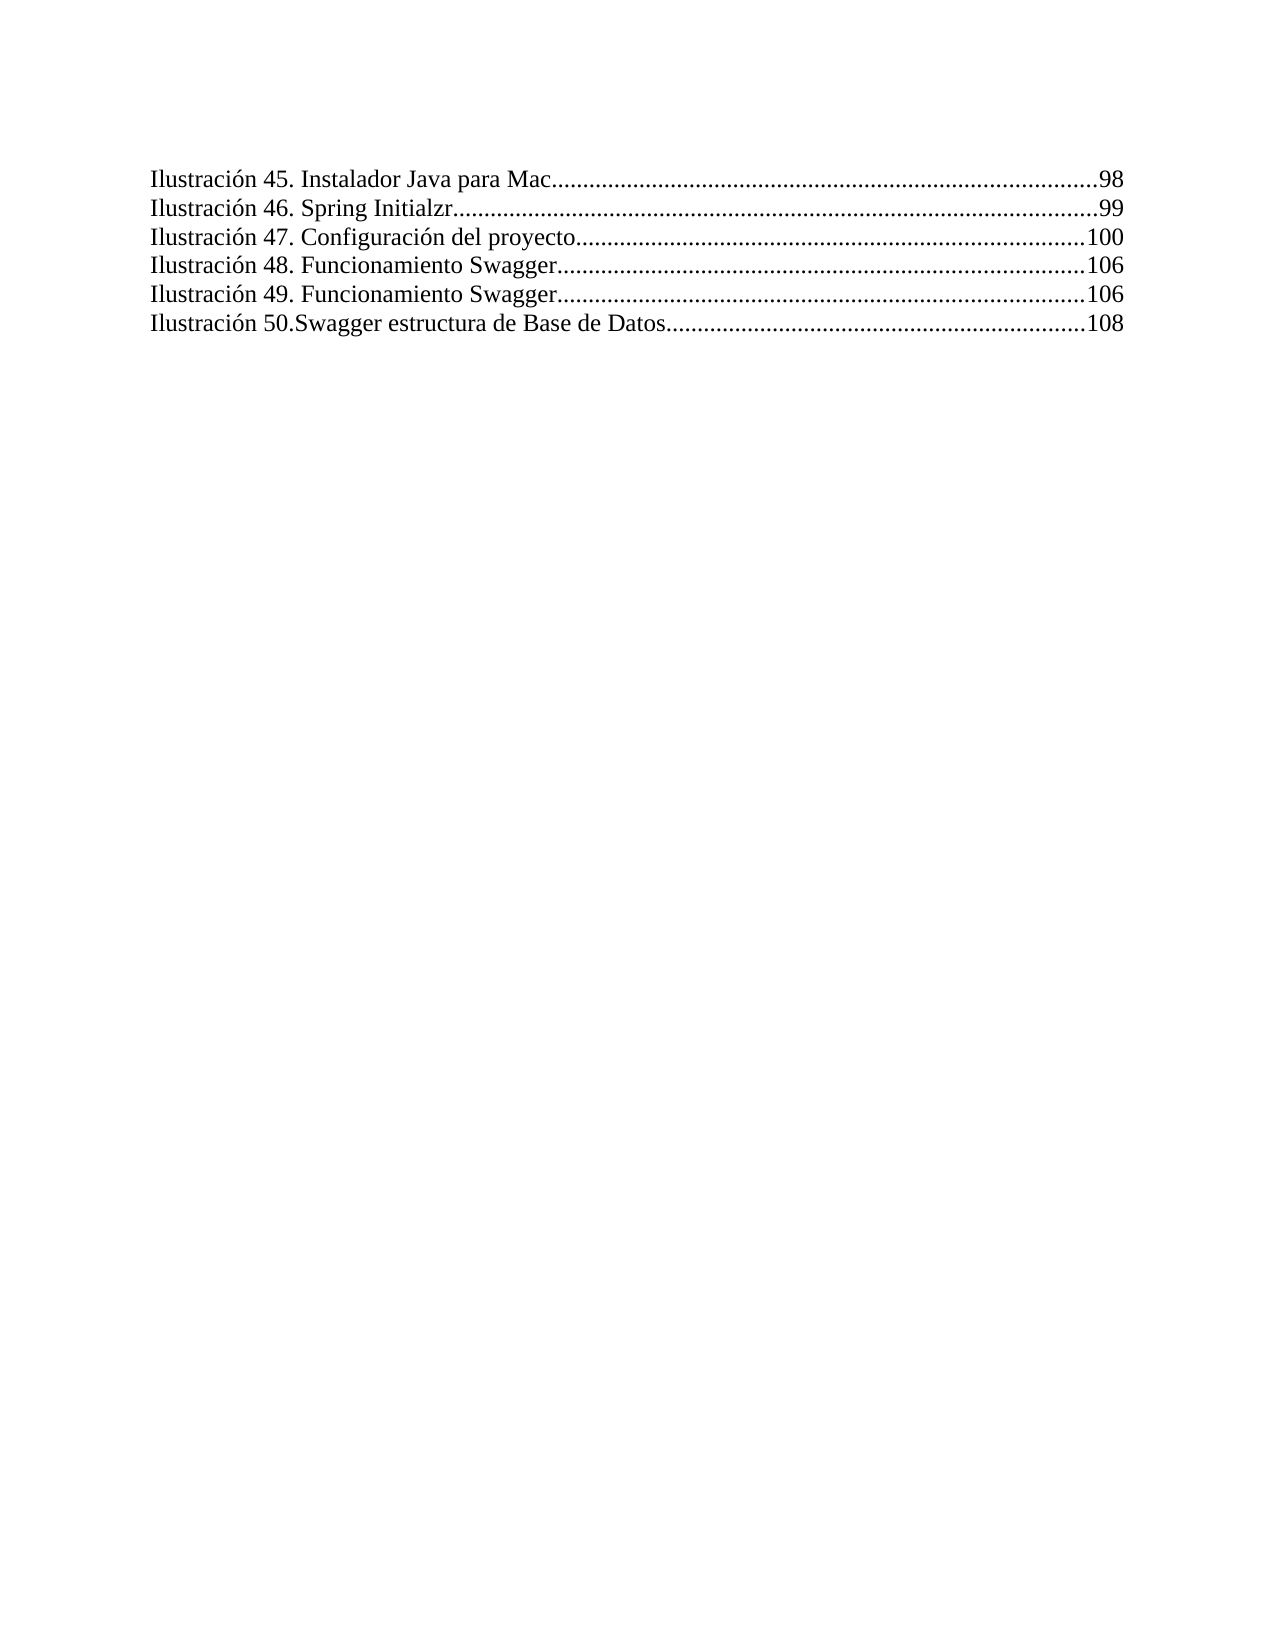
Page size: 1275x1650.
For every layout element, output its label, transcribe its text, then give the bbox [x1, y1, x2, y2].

text Ilustración 50.Swagger estructura de Base de Datos 108 [150, 308, 1125, 337]
text Ilustración 49. Funcionamiento Swagger 106 [150, 279, 1125, 308]
text Ilustración 48. Funcionamiento Swagger 106 [150, 251, 1125, 279]
text Ilustración 46. Spring Initialzr 99 [150, 193, 1125, 222]
text Ilustración 45. Instalador Java para Mac. 98 [150, 164, 1125, 193]
text Ilustración 47. Configuración del proyecto. 100 [150, 222, 1125, 251]
